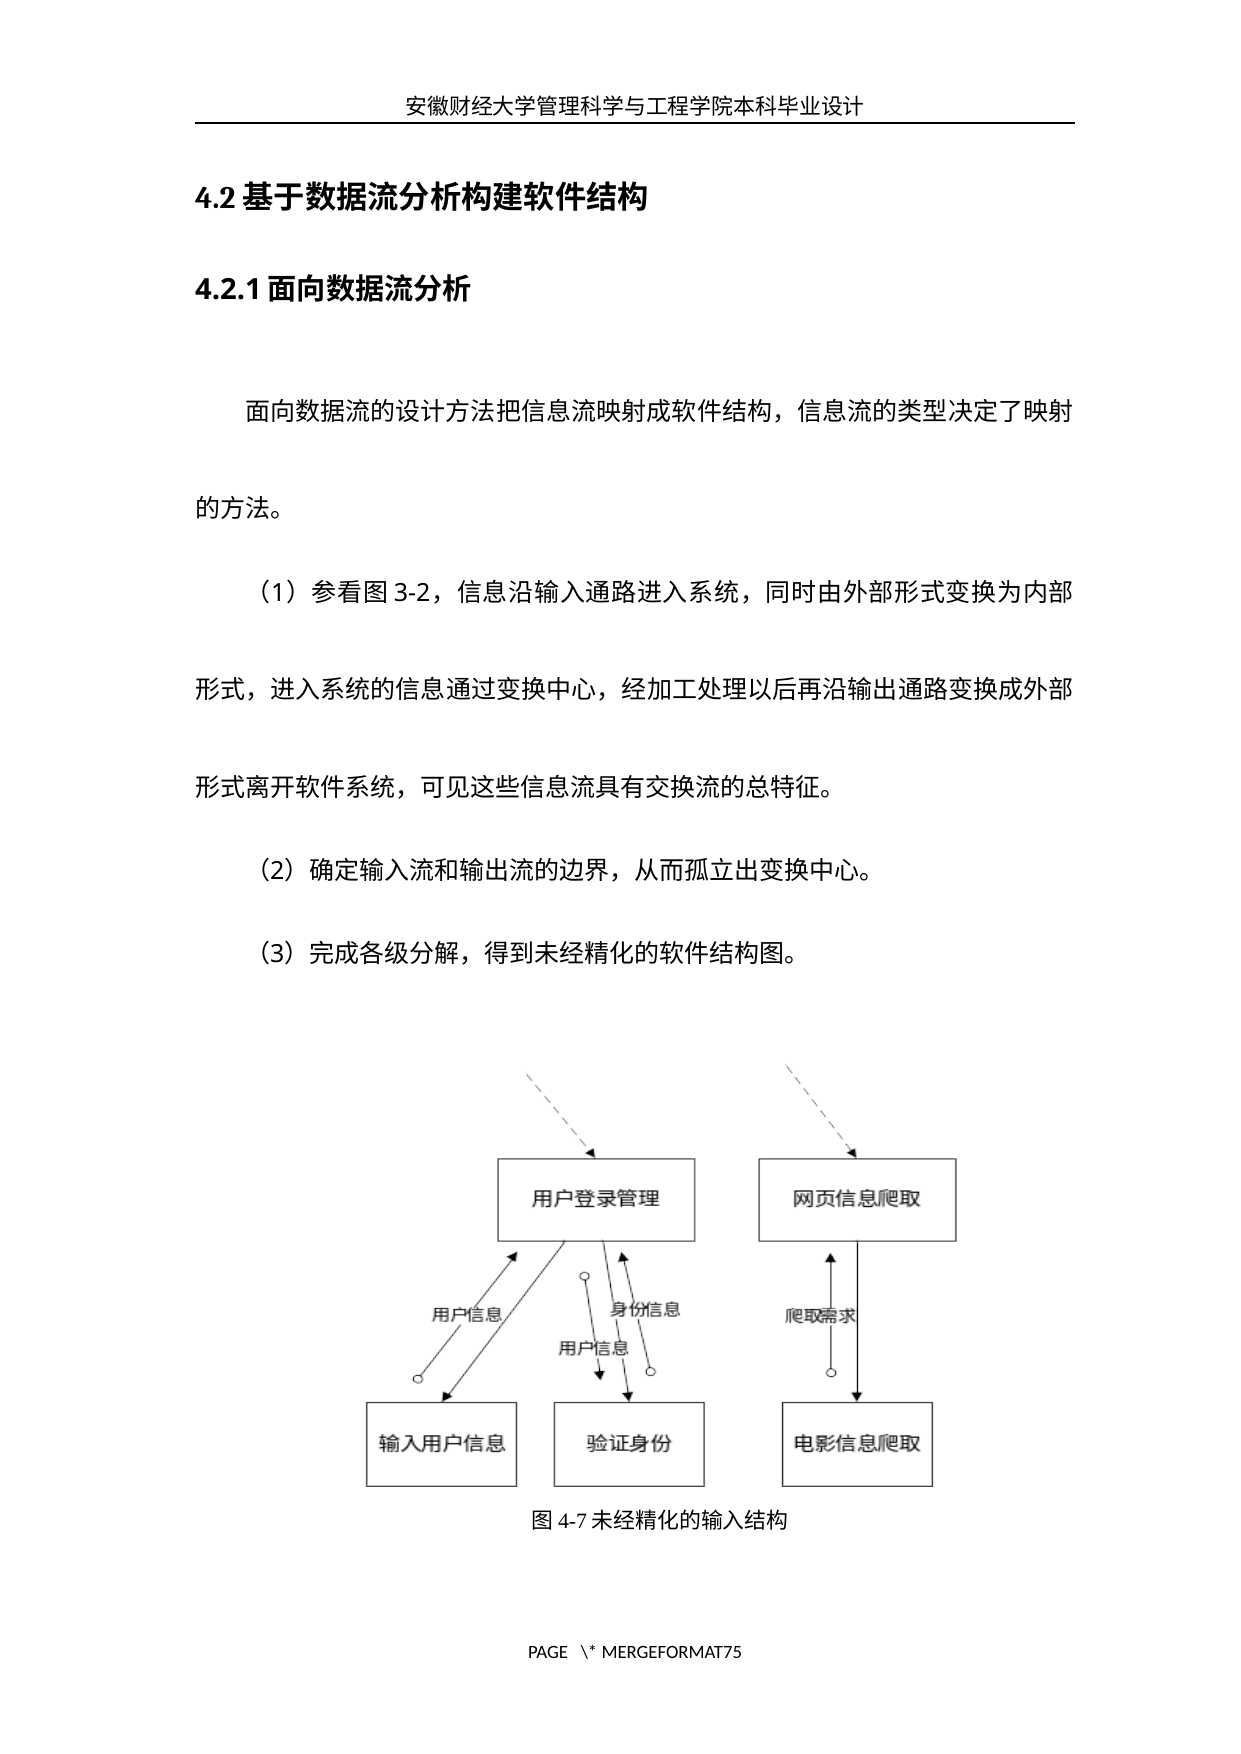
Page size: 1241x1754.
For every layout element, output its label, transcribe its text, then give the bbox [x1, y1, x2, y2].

text （2）确定输入流和输出流的边界，从而孤立出变换中心。 [195, 836, 1075, 901]
text 图4-7未经精化的输入结构 [195, 1502, 1075, 1535]
text 面向数据流的设计方法把信息流映射成软件结构，信息流的类型决定了映射的方法。 [195, 377, 1075, 539]
subtitle 4.2.1面向数据流分析 [195, 254, 1075, 319]
subtitle 4.2 基于数据流分析构建软件结构 [195, 162, 1075, 227]
text （3）完成各级分解，得到未经精化的软件结构图。 [195, 919, 1075, 984]
text （1）参看图3-2，信息沿输入通路进入系统，同时由外部形式变换为内部形式，进入系统的信息通过变换中心，经加工处理以后再沿输出通路变换成外部形式离开软件系统，可见这些信息流具有交换流的总特征。 [195, 558, 1075, 818]
